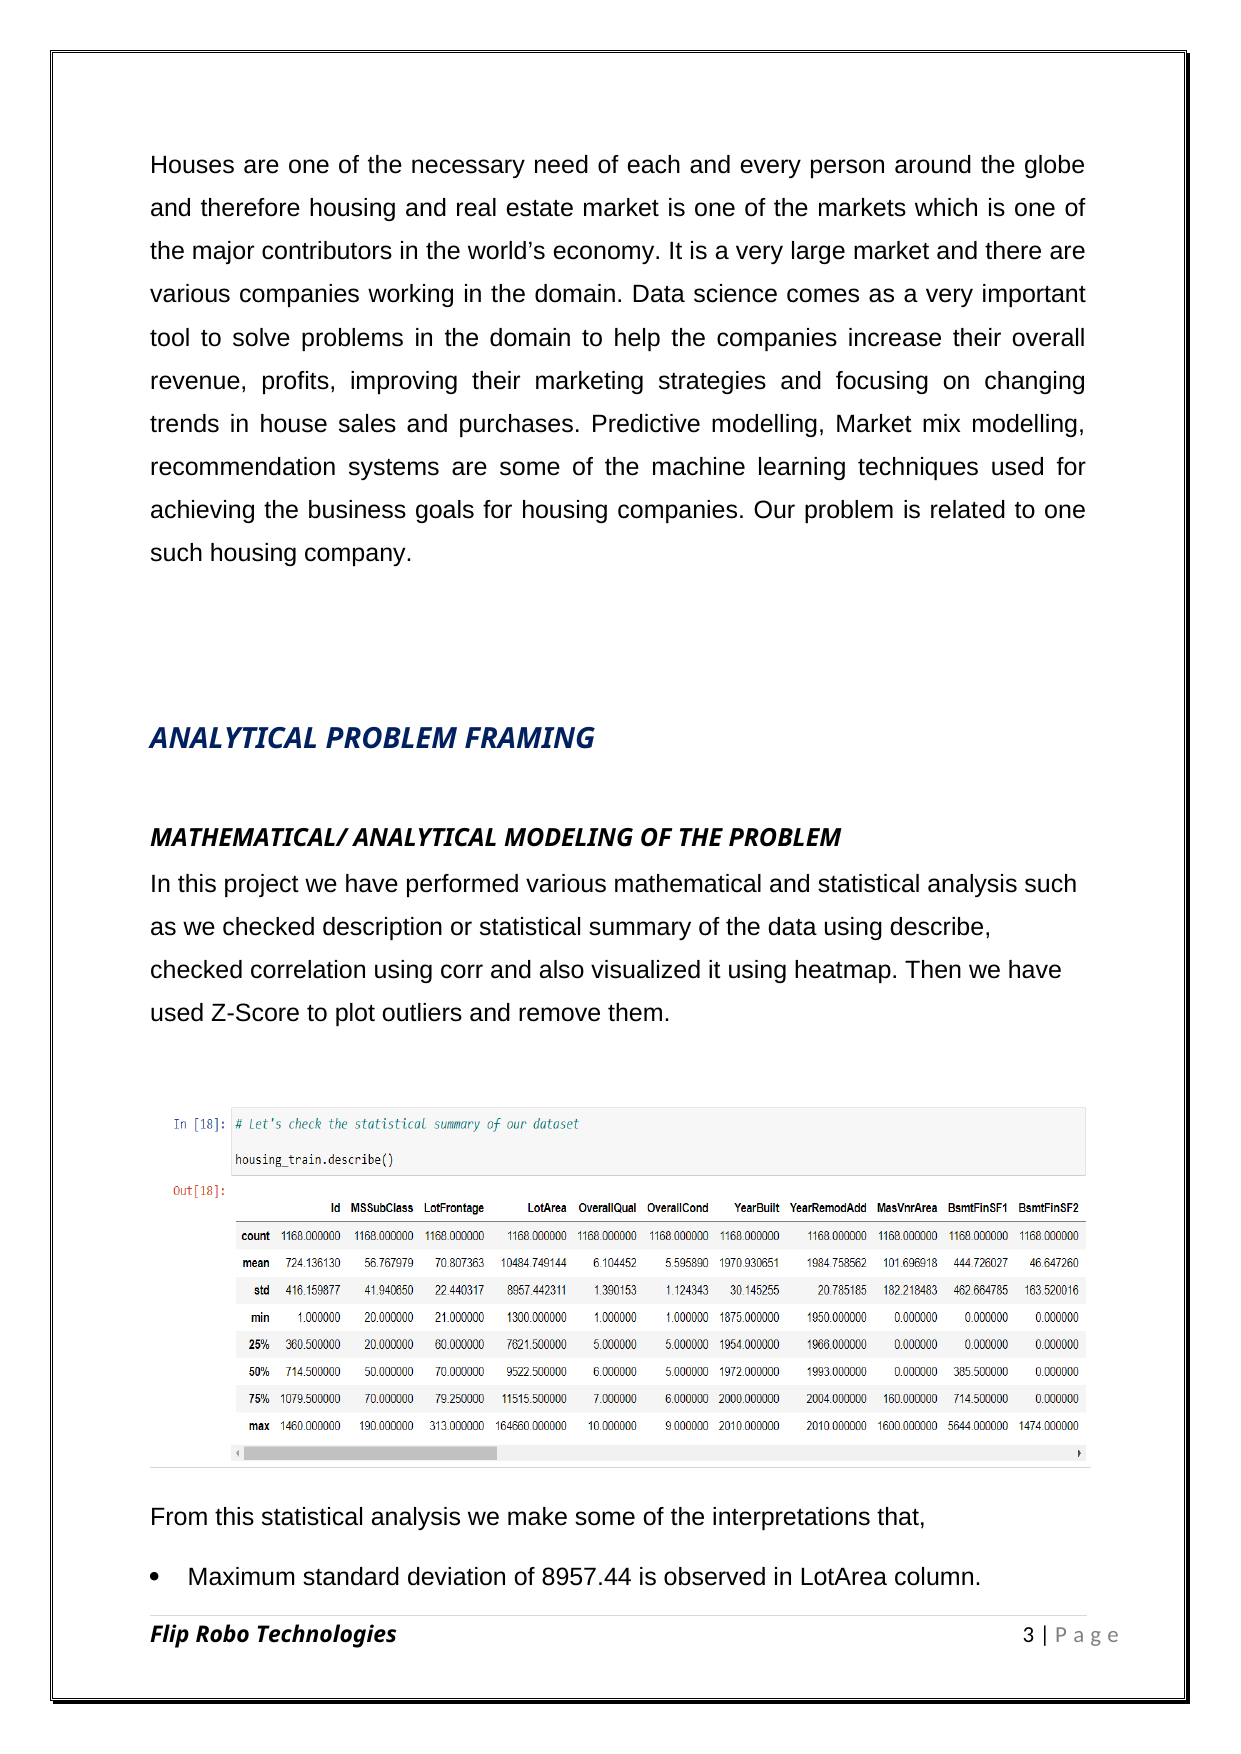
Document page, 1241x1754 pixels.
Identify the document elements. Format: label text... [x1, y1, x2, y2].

picture [150, 1105, 1091, 1471]
list Maximum standard deviation of 8957.44 is observed in LotArea column. [150, 1561, 1087, 1590]
text Houses are one of the necessary need of each and every person around the globe and therefore housing and real estate market is one of the markets which is one of the major contributors in the world’s economy. It is a very large market and there are various companies working in the domain. Data science comes as a very important tool to solve problems in the domain to help the companies increase their overall revenue, profits, improving their marketing strategies and focusing on changing trends in house sales and purchases. Predictive modelling, Market mix modelling, recommendation systems are some of the machine learning techniques used for achieving the business goals for housing companies. Our problem is related to one such housing company. [150, 150, 1087, 567]
text From this statistical analysis we make some of the interpretations that, [150, 1502, 1087, 1530]
subtitle MATHEMATICAL/ ANALYTICAL MODELING OF THE PROBLEM [150, 820, 1087, 854]
text In this project we have performed various mathematical and statistical analysis such as we checked description or statistical summary of the data using describe, checked correlation using corr and also visualized it using heatmap. Then we have used Z-Score to plot outliers and remove them. [150, 869, 1087, 1027]
subtitle ANALYTICAL PROBLEM FRAMING [150, 717, 1087, 757]
